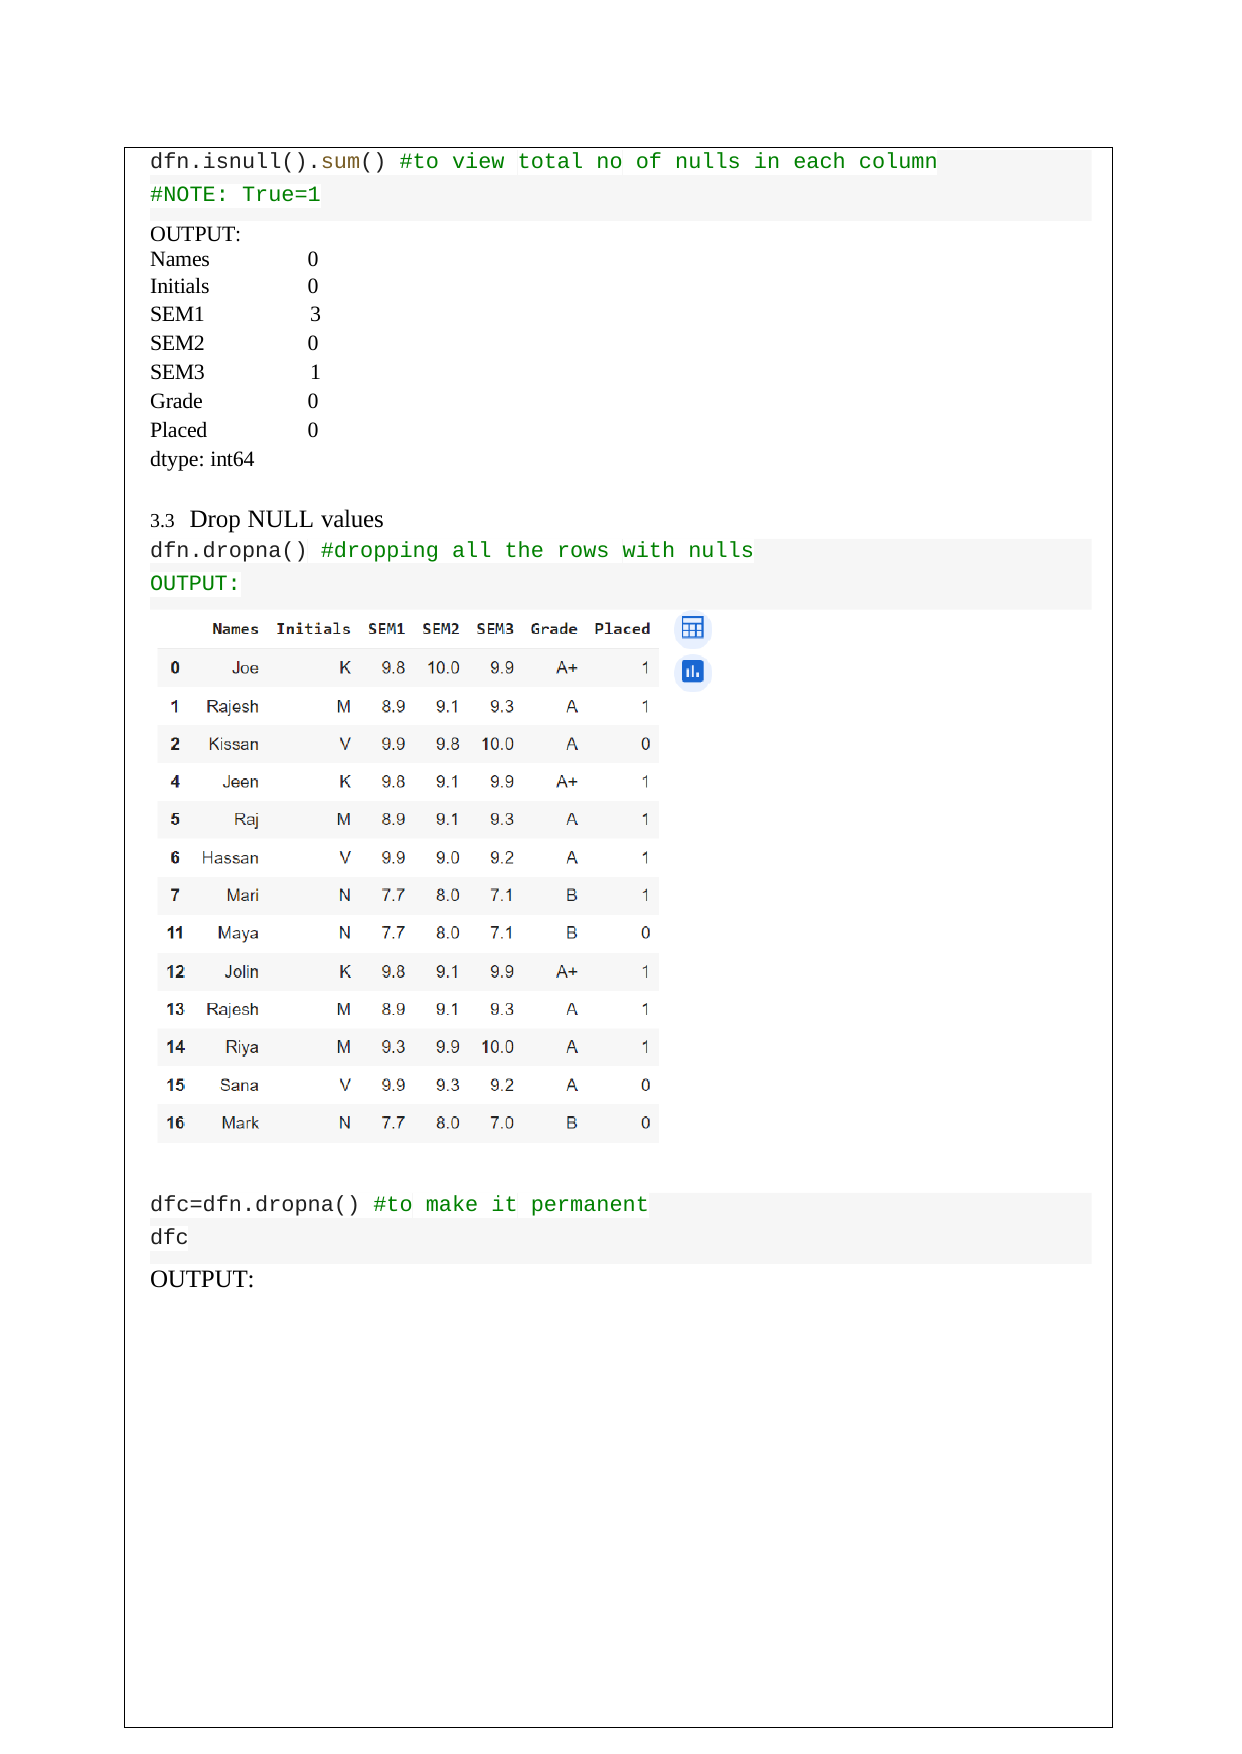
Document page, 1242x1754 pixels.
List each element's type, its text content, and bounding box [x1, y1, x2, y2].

text SEM2 0 [150, 330, 1104, 356]
text Initials 0 [150, 273, 1104, 298]
text Placed 0 [150, 417, 1104, 442]
list Drop NULL values [150, 504, 1104, 533]
text SEM1 3 [150, 301, 1104, 327]
text SEM3 1 [150, 359, 1104, 384]
text Grade 0 [150, 388, 1104, 413]
text dtype: int64 [150, 446, 1104, 471]
picture [150, 610, 801, 1154]
text Names 0 [150, 246, 1104, 271]
text OUTPUT: [150, 221, 1104, 246]
text OUTPUT: [150, 1190, 1104, 1293]
